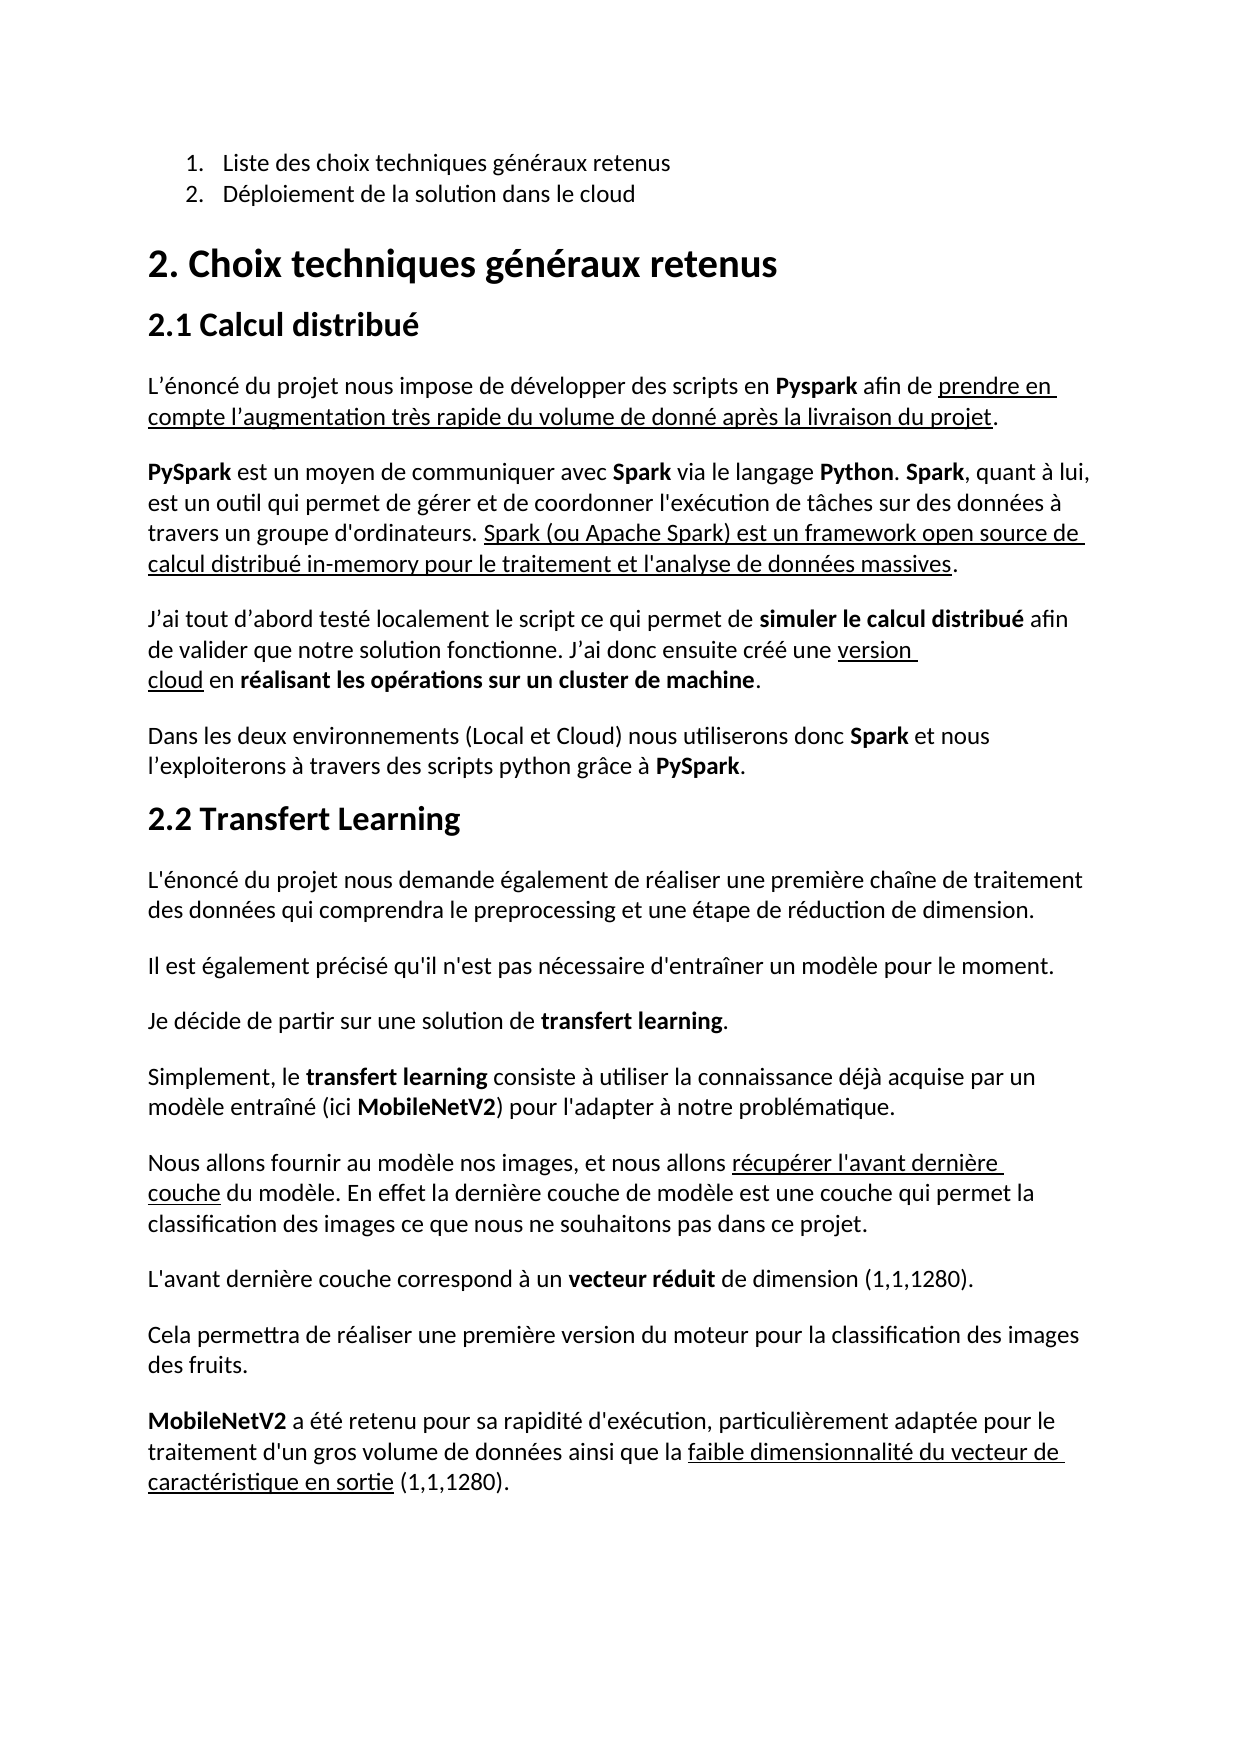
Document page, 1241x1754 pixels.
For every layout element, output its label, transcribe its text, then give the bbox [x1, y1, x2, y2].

text Cela permettra de réaliser une première version du moteur pour la classification des images des fruits. [148, 1319, 1093, 1380]
text J’ai tout d’abord testé localement le script ce qui permet de simuler le calcul distribué afin de valider que notre solution fonctionne. J’ai donc ensuite créé une version cloud en réalisant les opérations sur un cluster de machine. [148, 603, 1093, 695]
subtitle 2. Choix techniques généraux retenus [148, 238, 1093, 287]
text MobileNetV2 a été retenu pour sa rapidité d'exécution, particulièrement adaptée pour le traitement d'un gros volume de données ainsi que la faible dimensionnalité du vecteur de caractéristique en sortie (1,1,1280). [148, 1405, 1093, 1497]
text L'avant dernière couche correspond à un vecteur réduit de dimension (1,1,1280). [148, 1264, 1093, 1294]
text Je décide de partir sur une solution de transfert learning. [148, 1006, 1093, 1036]
text L’énoncé du projet nous impose de développer des scripts en Pyspark afin de prendre en compte l’augmentation très rapide du volume de donné après la livraison du projet. [148, 370, 1093, 431]
list Liste des choix techniques généraux retenus [185, 148, 1093, 178]
subtitle 2.2 Transfert Learning [148, 797, 1093, 839]
text Nous allons fournir au modèle nos images, et nous allons récupérer l'avant dernière couche du modèle. En effet la dernière couche de modèle est une couche qui permet la classification des images ce que nous ne souhaitons pas dans ce projet. [148, 1147, 1093, 1239]
text Simplement, le transfert learning consiste à utiliser la connaissance déjà acquise par un modèle entraîné (ici MobileNetV2) pour l'adapter à notre problématique. [148, 1061, 1093, 1122]
text L'énoncé du projet nous demande également de réaliser une première chaîne de traitement des données qui comprendra le preprocessing et une étape de réduction de dimension. [148, 864, 1093, 925]
text Dans les deux environnements (Local et Cloud) nous utiliserons donc Spark et nous l’exploiterons à travers des scripts python grâce à PySpark. [148, 720, 1093, 781]
text PySpark est un moyen de communiquer avec Spark via le langage Python. Spark, quant à lui, est un outil qui permet de gérer et de coordonner l'exécution de tâches sur des données à travers un groupe d'ordinateurs. Spark (ou Apache Spark) est un framework open source de calcul distribué in-memory pour le traitement et l'analyse de données massives. [148, 456, 1093, 578]
list Déploiement de la solution dans le cloud [185, 178, 1093, 209]
text Il est également précisé qu'il n'est pas nécessaire d'entraîner un modèle pour le moment. [148, 950, 1093, 981]
subtitle 2.1 Calcul distribué [148, 303, 1093, 345]
